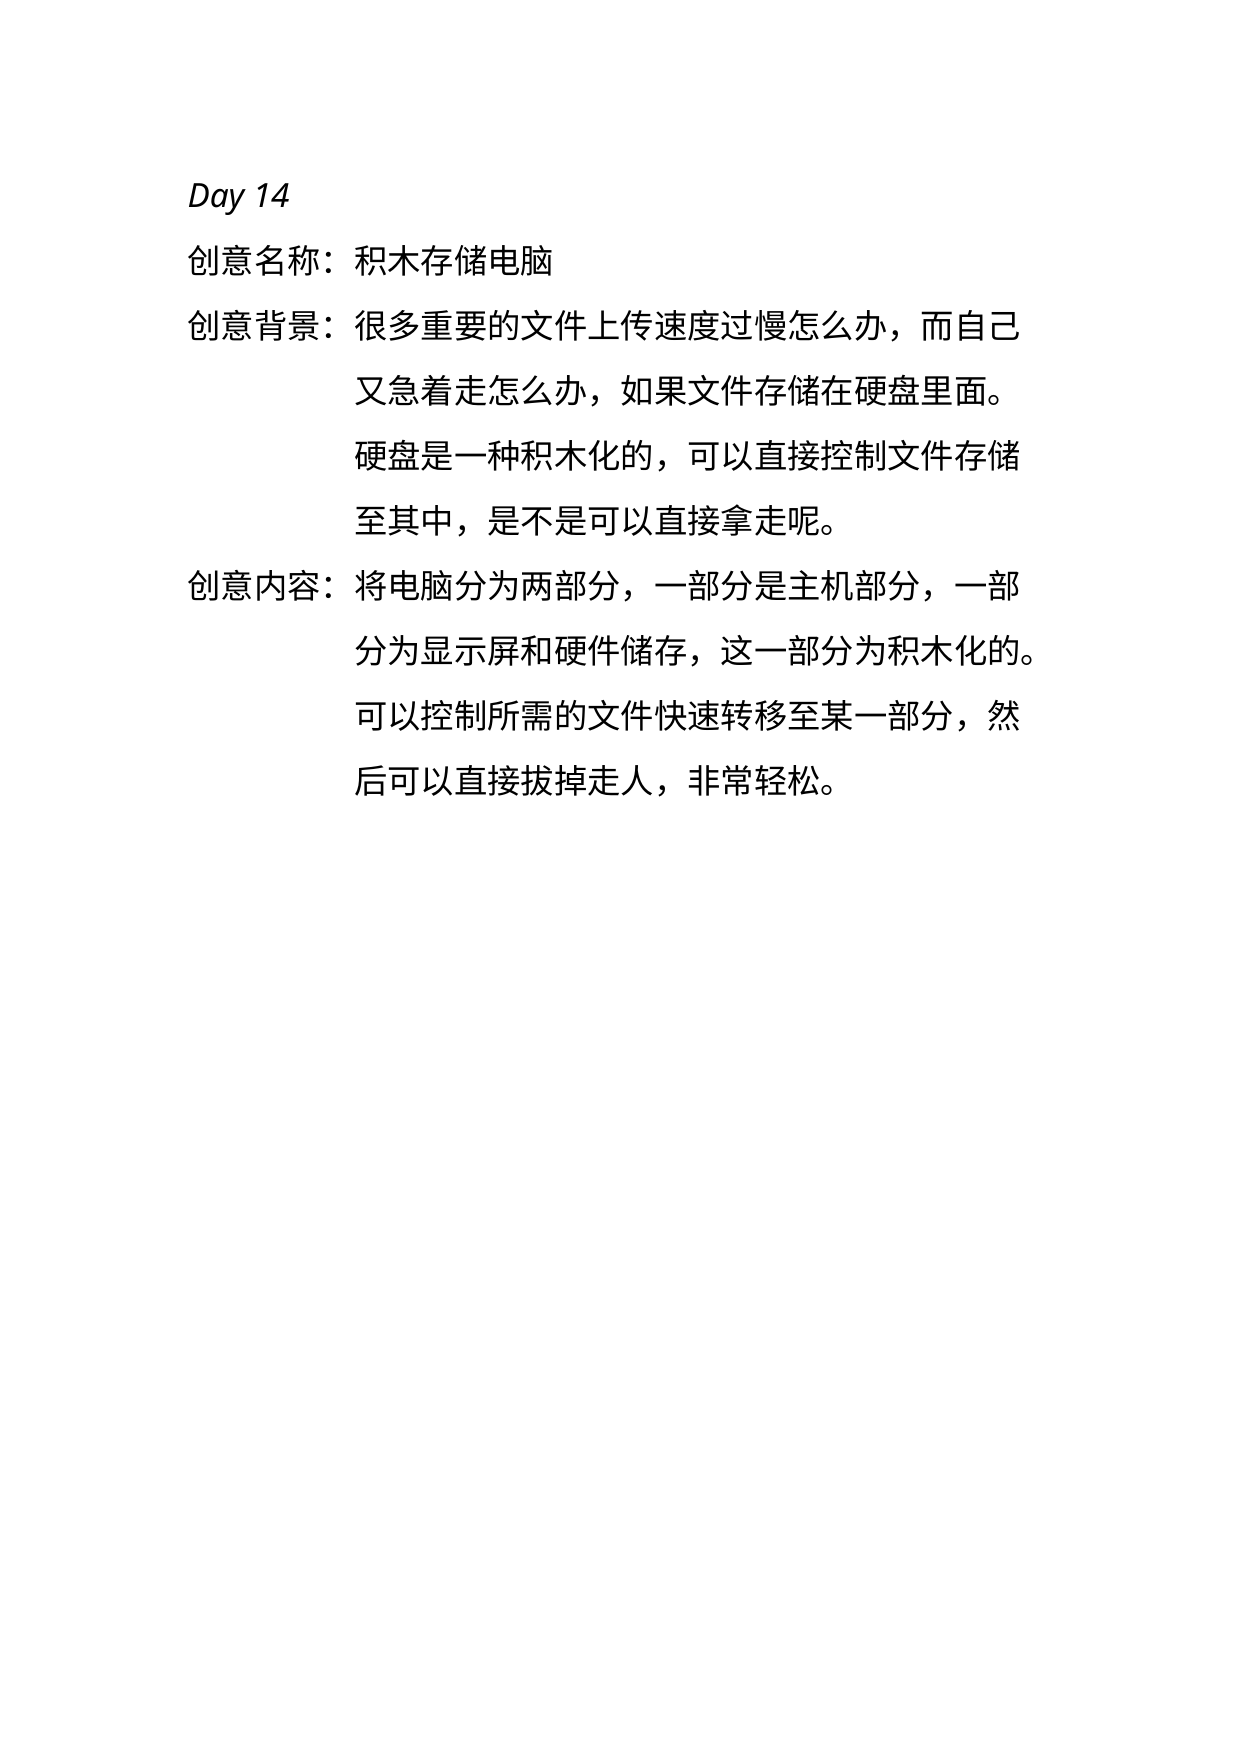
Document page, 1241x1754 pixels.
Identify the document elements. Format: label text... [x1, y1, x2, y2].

text 创意背景：很多重要的文件上传速度过慢怎么办，而自己又急着走怎么办，如果文件存储在硬盘里面。硬盘是一种积木化的，可以直接控制文件存储至其中，是不是可以直接拿走呢。 [187, 292, 1053, 552]
text Day 14 [187, 162, 1053, 227]
text 创意名称：积木存储电脑 [187, 227, 1053, 292]
text 创意内容：将电脑分为两部分，一部分是主机部分，一部分为显示屏和硬件储存，这一部分为积木化的。可以控制所需的文件快速转移至某一部分，然后可以直接拔掉走人，非常轻松。 [187, 552, 1053, 812]
